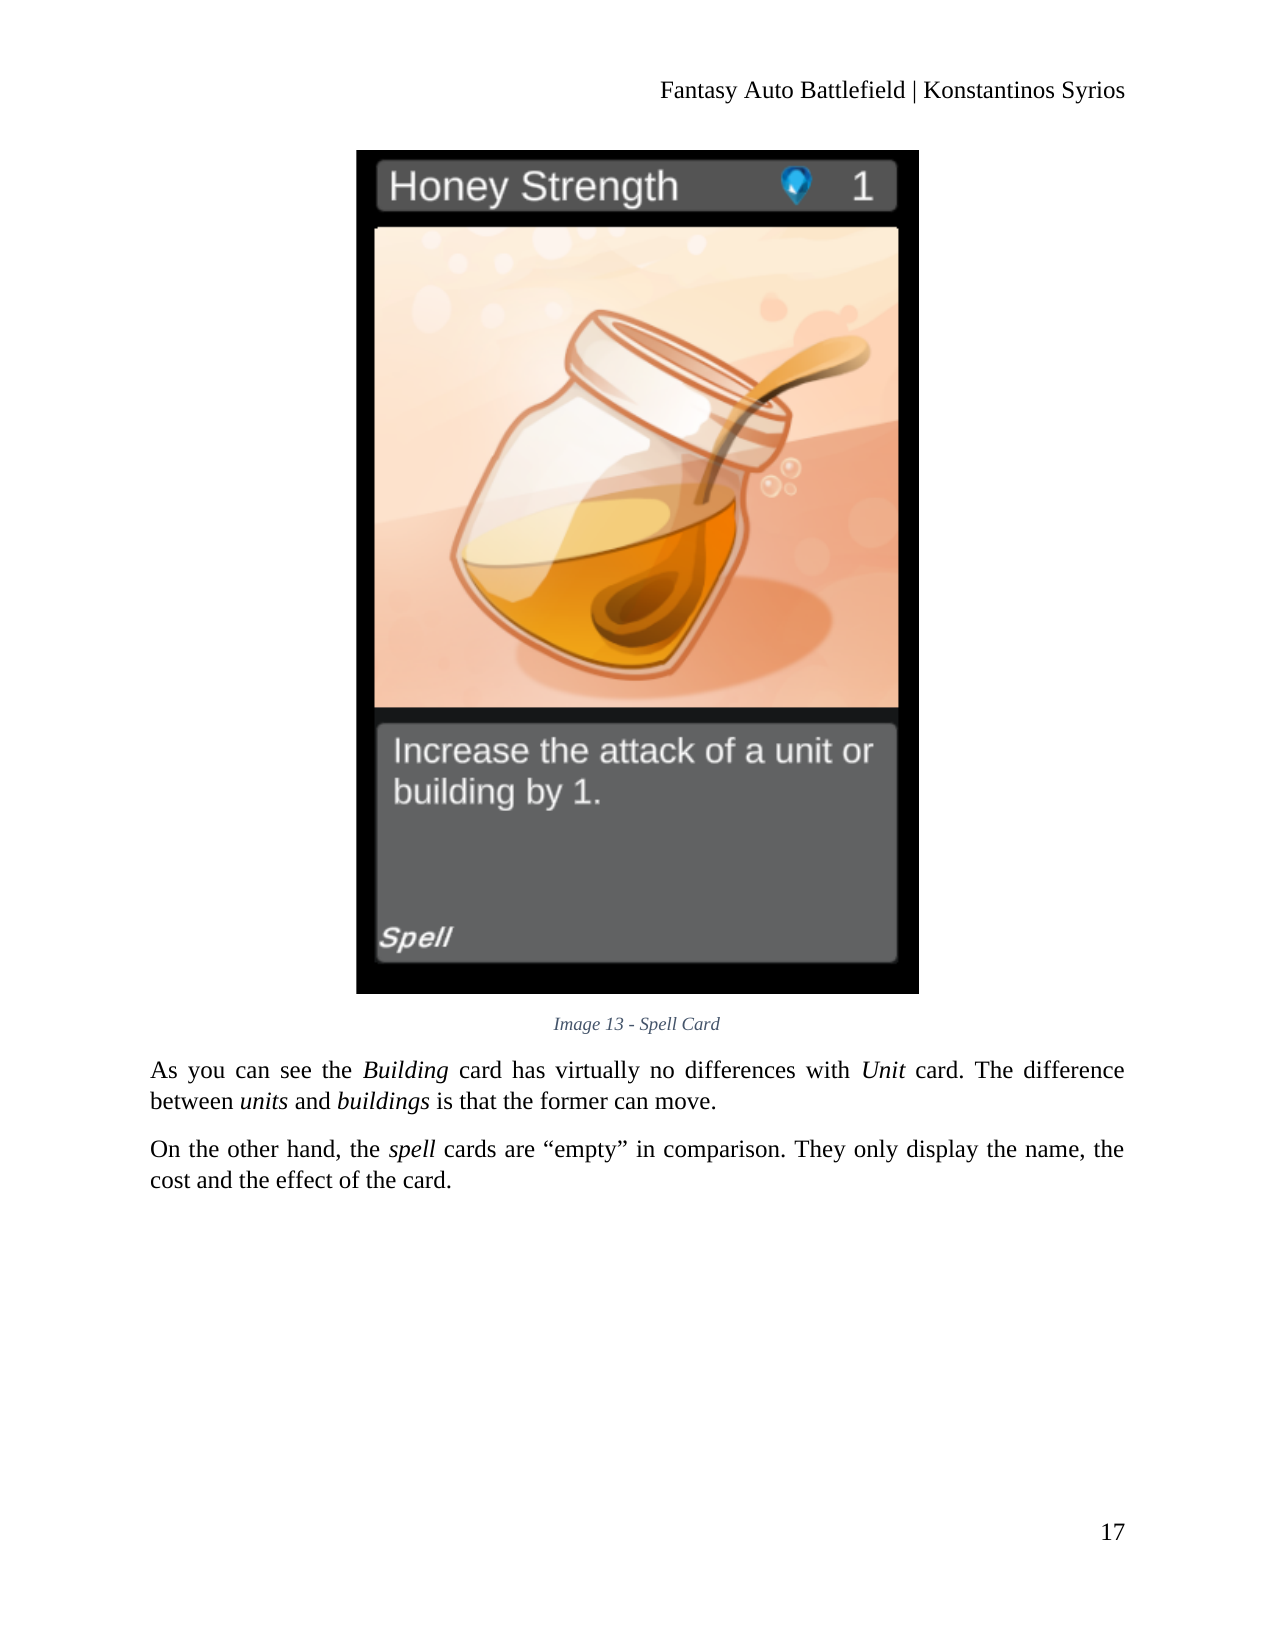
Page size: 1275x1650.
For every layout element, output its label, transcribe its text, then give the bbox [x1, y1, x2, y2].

text As you can see the Building card has virtually no differences with Unit card. The difference between units and buildings is that the former can move. [150, 1055, 1125, 1115]
text Image 13 - Spell Card [150, 1013, 1125, 1034]
text On the other hand, the spell cards are “empty” in comparison. They only display the name, the cost and the effect of the card. [150, 1134, 1125, 1194]
picture [356, 150, 919, 994]
